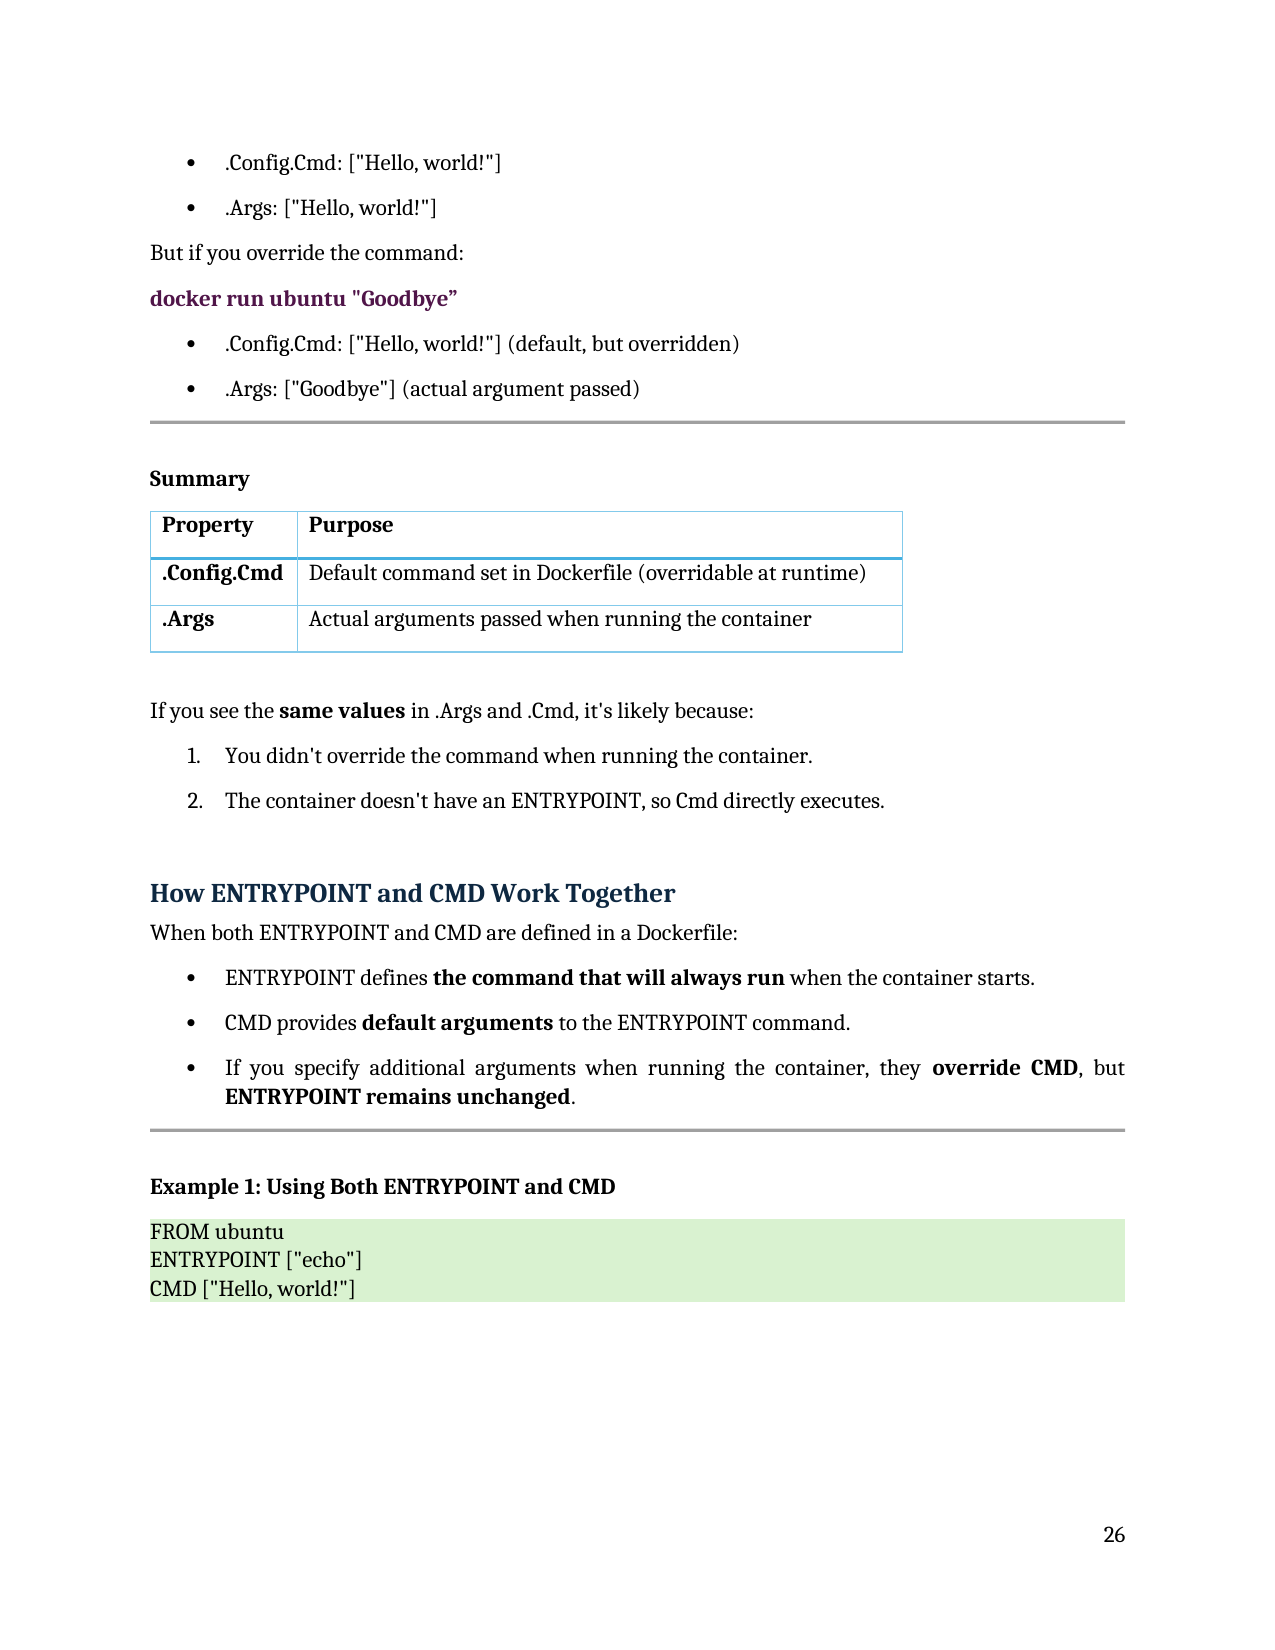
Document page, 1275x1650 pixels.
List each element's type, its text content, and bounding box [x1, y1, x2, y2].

text FROM ubuntu [150, 1219, 1125, 1245]
table_cell Default command set in Dockerfile (overridable at runtime) [298, 560, 902, 605]
list .Args: ["Goodbye"] (actual argument passed) [187, 376, 1125, 402]
list .Config.Cmd: ["Hello, world!"] [187, 150, 1125, 176]
text If you see the same values in .Args and .Cmd, it's likely because: [150, 697, 1125, 724]
subtitle How ENTRYPOINT and CMD Work Together [150, 878, 1125, 909]
text Example 1: Using Both ENTRYPOINT and CMD [150, 1174, 1125, 1200]
text Summary [150, 466, 1125, 492]
text But if you override the command: [150, 240, 1125, 267]
table_header Property [151, 512, 297, 557]
list ENTRYPOINT defines the command that will always run when the container starts. [187, 965, 1125, 991]
text When both ENTRYPOINT and CMD are defined in a Dockerfile: [150, 920, 1125, 946]
text docker run ubuntu "Goodbye” [150, 285, 1125, 312]
list CMD provides default arguments to the ENTRYPOINT command. [187, 1010, 1125, 1036]
table_cell Actual arguments passed when running the container [298, 606, 902, 651]
table_cell .Config.Cmd [151, 560, 297, 605]
text ENTRYPOINT ["echo"] [150, 1247, 1125, 1274]
list .Args: ["Hello, world!"] [187, 195, 1125, 221]
text CMD ["Hello, world!"] [150, 1276, 1125, 1302]
table_cell .Args [151, 606, 297, 651]
list You didn't override the command when running the container. [187, 743, 1125, 769]
table_header Purpose [298, 512, 902, 557]
list The container doesn't have an ENTRYPOINT, so Cmd directly executes. [187, 788, 1125, 814]
list .Config.Cmd: ["Hello, world!"] (default, but overridden) [187, 330, 1125, 357]
list If you specify additional arguments when running the container, they override CMD, but ENTRYPOINT remains unchanged. [187, 1055, 1125, 1110]
